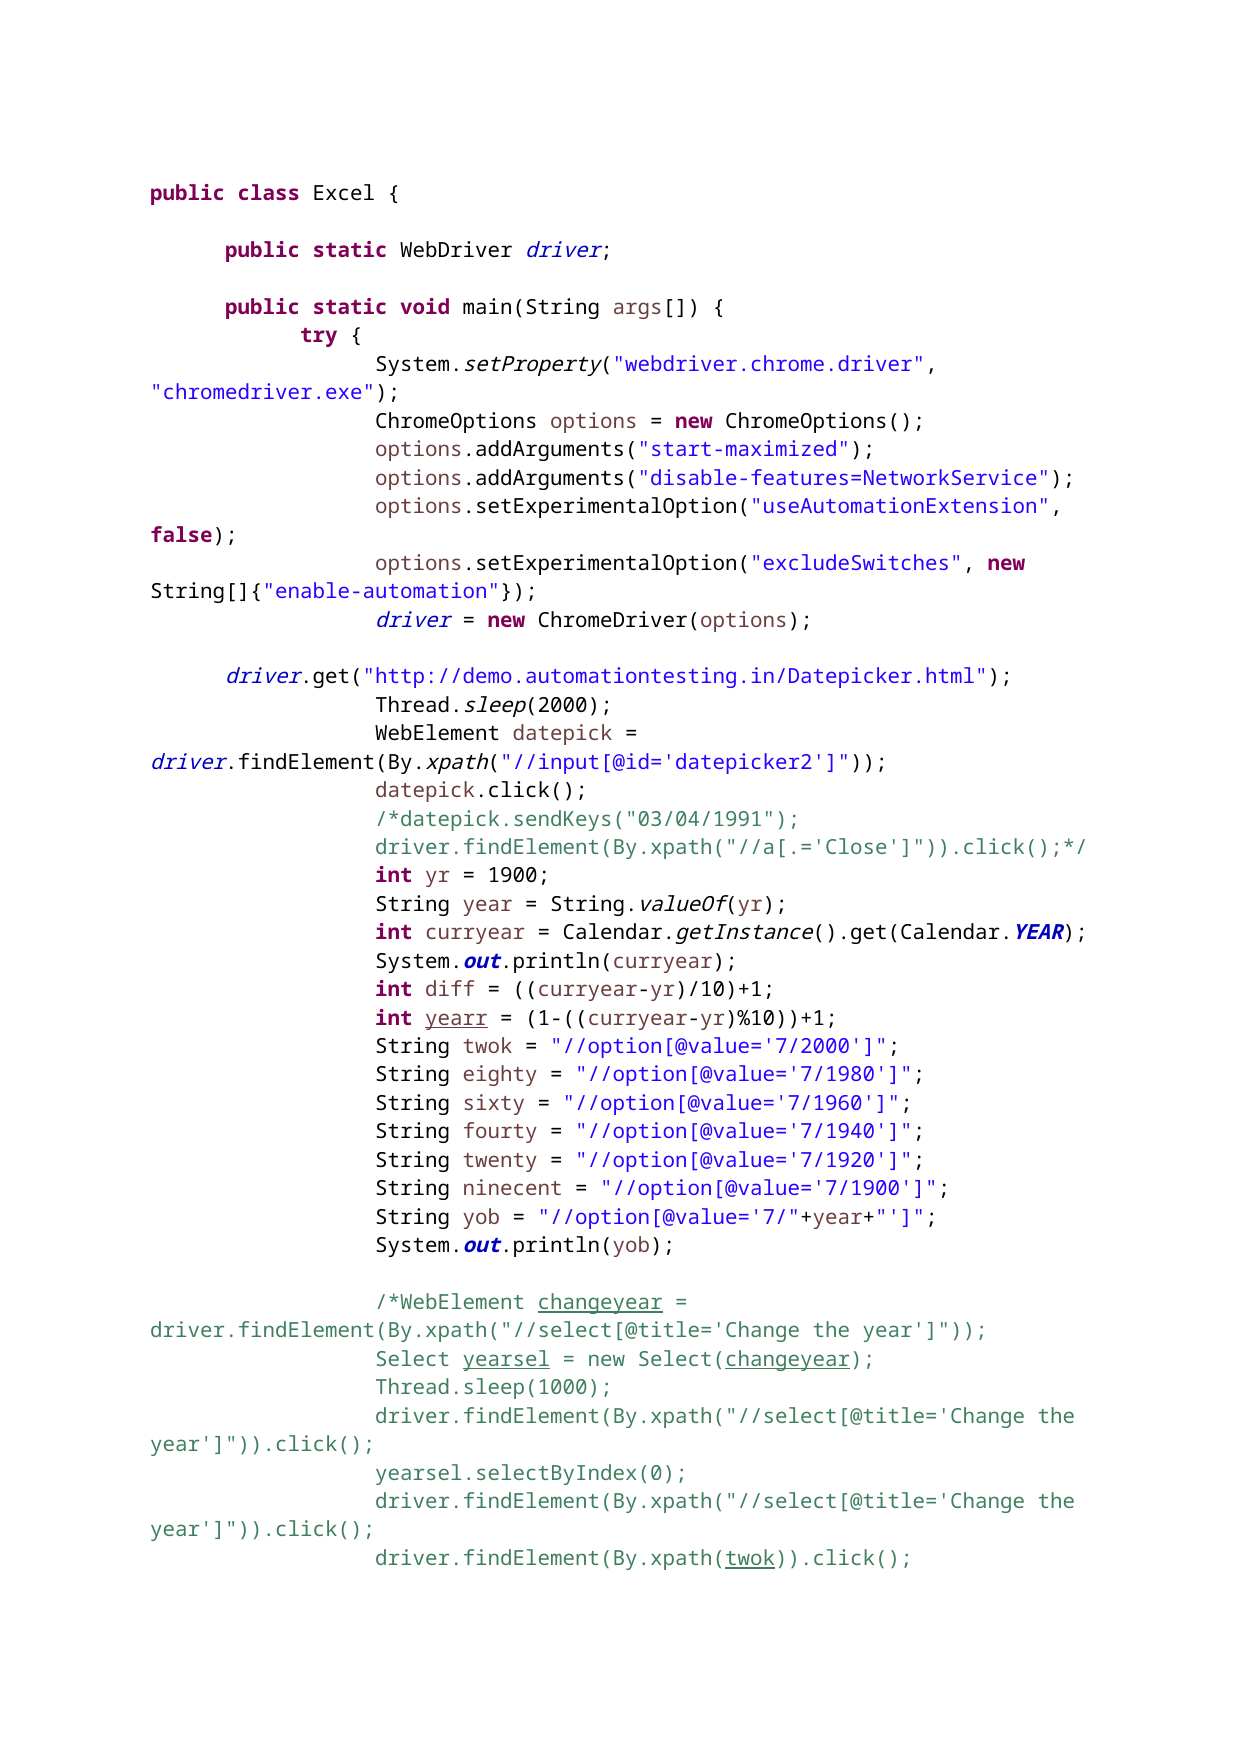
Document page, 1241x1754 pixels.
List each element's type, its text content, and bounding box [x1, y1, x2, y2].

text String yob = "//option[@value='7/"+year+"']"; [150, 1202, 1090, 1230]
text public static WebDriver driver; [150, 235, 1090, 264]
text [150, 1486, 1090, 1543]
text int diff = ((curryear-yr)/10)+1; [150, 974, 1090, 1003]
text String sixty = "//option[@value='7/1960']"; [150, 1088, 1090, 1116]
text options.addArguments("disable-features=NetworkService"); [150, 463, 1090, 491]
text String eighty = "//option[@value='7/1980']"; [150, 1059, 1090, 1088]
text WebElement datepick = driver.findElement(By.xpath("//input[@id='datepicker2']")); [150, 718, 1090, 775]
text options.addArguments("start-maximized"); [150, 434, 1090, 463]
text Select yearsel = new Select(changeyear); [150, 1344, 1090, 1372]
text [150, 1401, 1090, 1458]
text Thread.sleep(1000); [150, 1372, 1090, 1401]
text datepick.click(); [150, 775, 1090, 804]
text String twok = "//option[@value='7/2000']"; [150, 1031, 1090, 1059]
text String ninecent = "//option[@value='7/1900']"; [150, 1173, 1090, 1202]
text public class Excel { [150, 178, 1090, 207]
text System.out.println(yob); [150, 1230, 1090, 1259]
text Thread.sleep(2000); [150, 690, 1090, 718]
text options.setExperimentalOption("useAutomationExtension", false); [150, 491, 1090, 548]
text driver = new ChromeDriver(options); [150, 605, 1090, 633]
text /*WebElement changeyear = driver.findElement(By.xpath("//select[@title='Change the year']")); [150, 1287, 1090, 1344]
text /*datepick.sendKeys("03/04/1991"); [150, 804, 1090, 832]
text int yearr = (1-((curryear-yr)%10))+1; [150, 1003, 1090, 1031]
text driver.findElement(By.xpath(twok)).click(); [150, 1543, 1090, 1571]
text driver.findElement(By.xpath("//a[.='Close']")).click();*/ [150, 832, 1090, 861]
text try { [150, 321, 1090, 349]
text driver.get("http://demo.automationtesting.in/Datepicker.html"); [150, 633, 1090, 690]
text options.setExperimentalOption("excludeSwitches", new String[]{"enable-automation"}); [150, 548, 1090, 605]
text ChromeOptions options = new ChromeOptions(); [150, 406, 1090, 434]
text System.out.println(curryear); [150, 946, 1090, 974]
text int curryear = Calendar.getInstance().get(Calendar.YEAR); [150, 917, 1090, 946]
text public static void main(String args[]) { [150, 292, 1090, 321]
text String fourty = "//option[@value='7/1940']"; [150, 1116, 1090, 1145]
text String year = String.valueOf(yr); [150, 889, 1090, 917]
text String twenty = "//option[@value='7/1920']"; [150, 1145, 1090, 1173]
text int yr = 1900; [150, 861, 1090, 889]
text yearsel.selectByIndex(0); [150, 1458, 1090, 1486]
text System.setProperty("webdriver.chrome.driver", "chromedriver.exe"); [150, 349, 1090, 406]
